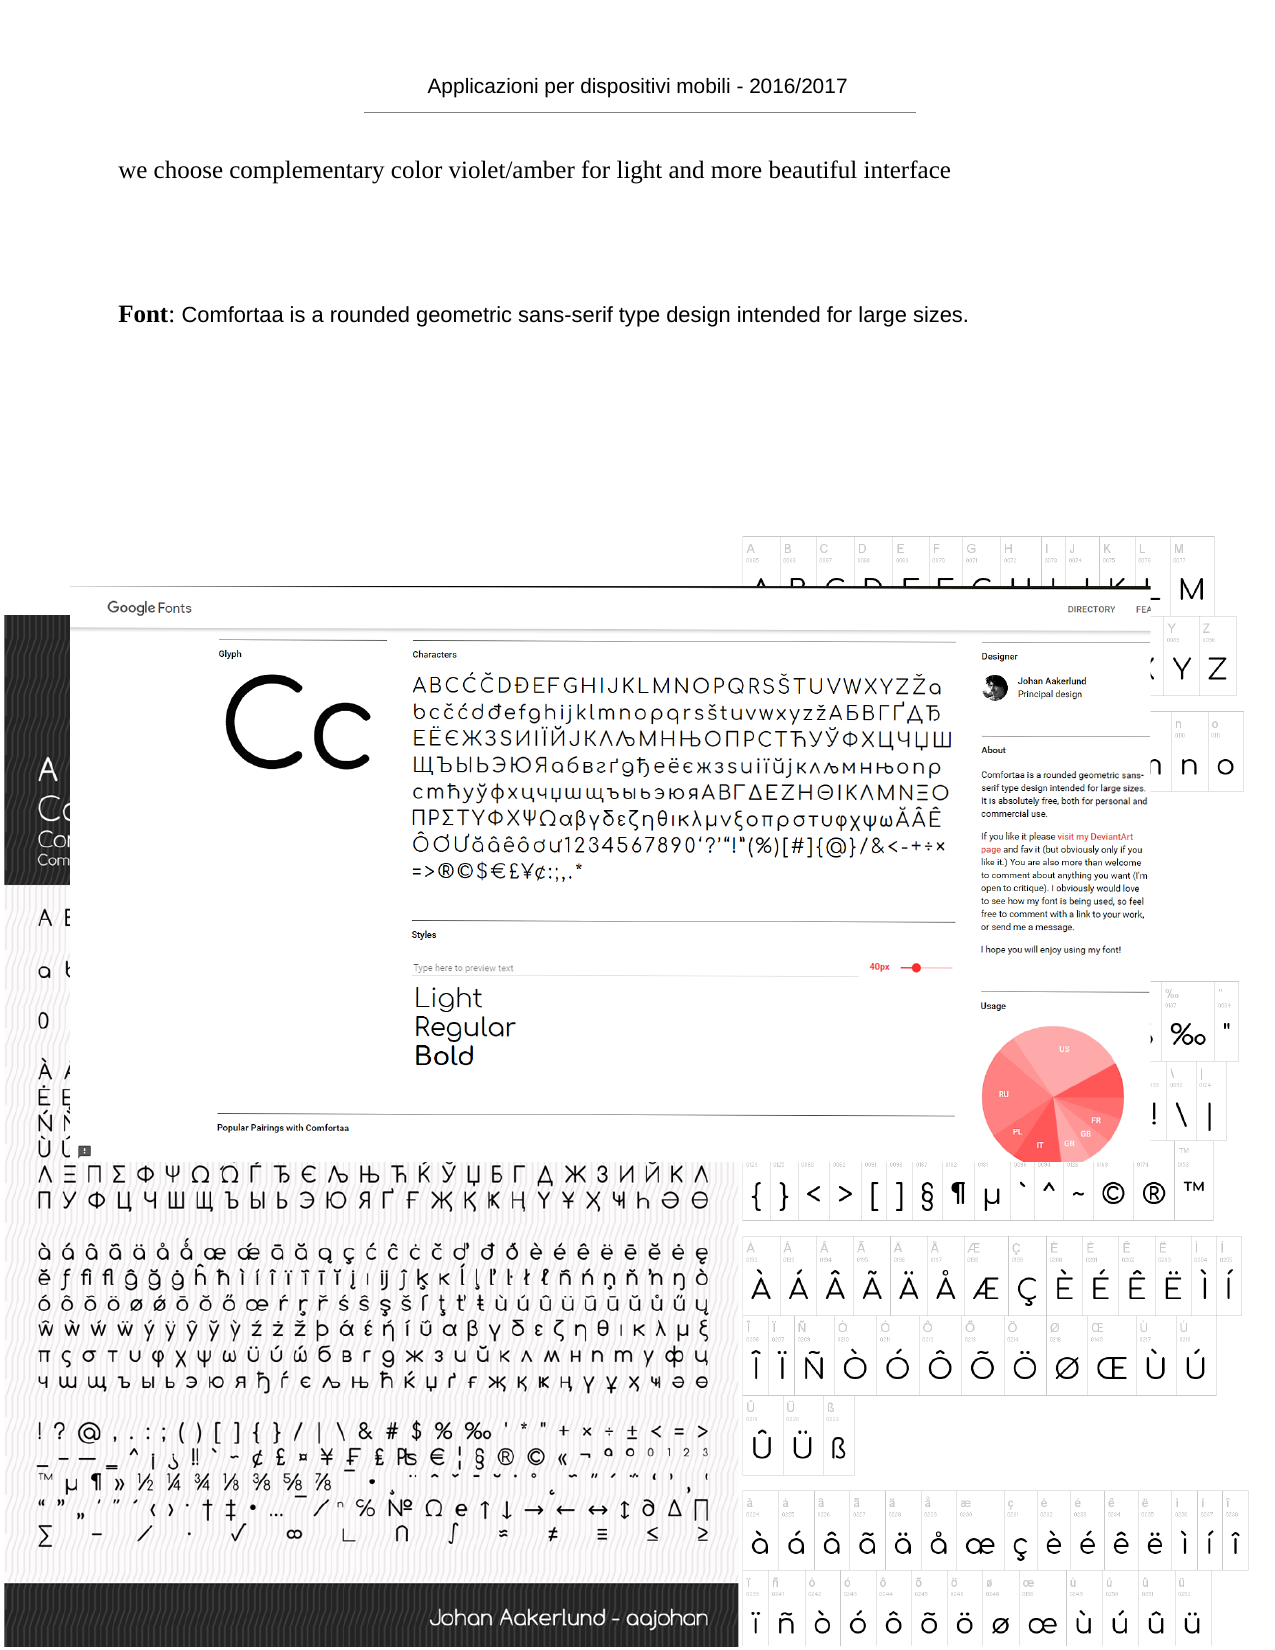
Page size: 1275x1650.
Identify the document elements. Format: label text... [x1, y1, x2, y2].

text we choose complementary color violet/amber for light and more beautiful interface [118, 155, 1157, 184]
text Font: Comfortaa is a rounded geometric sans-serif type design intended for large sizes. [118, 299, 1157, 328]
picture [4, 536, 1255, 1647]
